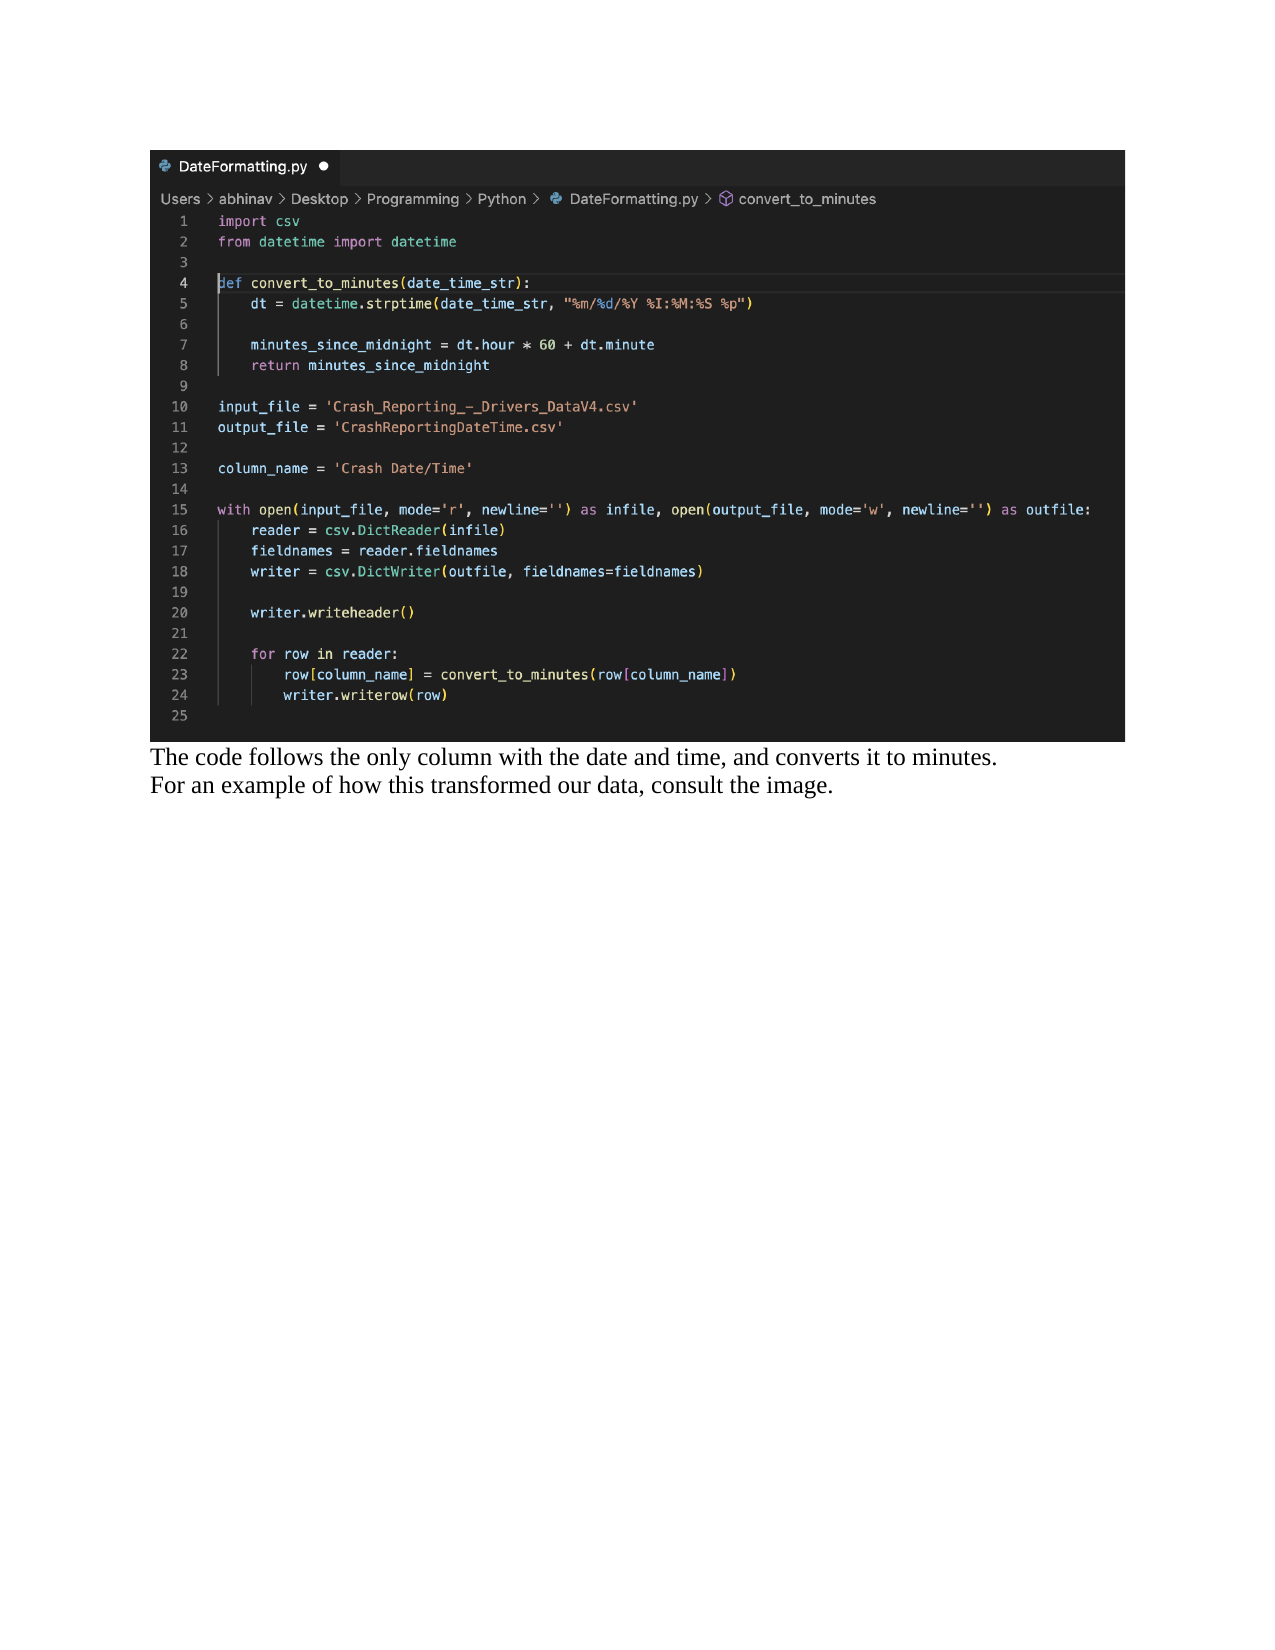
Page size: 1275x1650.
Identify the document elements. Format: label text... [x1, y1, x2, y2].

text For an example of how this transformed our data, consult the image. [150, 770, 1125, 799]
text The code follows the only column with the date and time, and converts it to minutes. [150, 742, 1125, 770]
picture [150, 150, 1125, 742]
